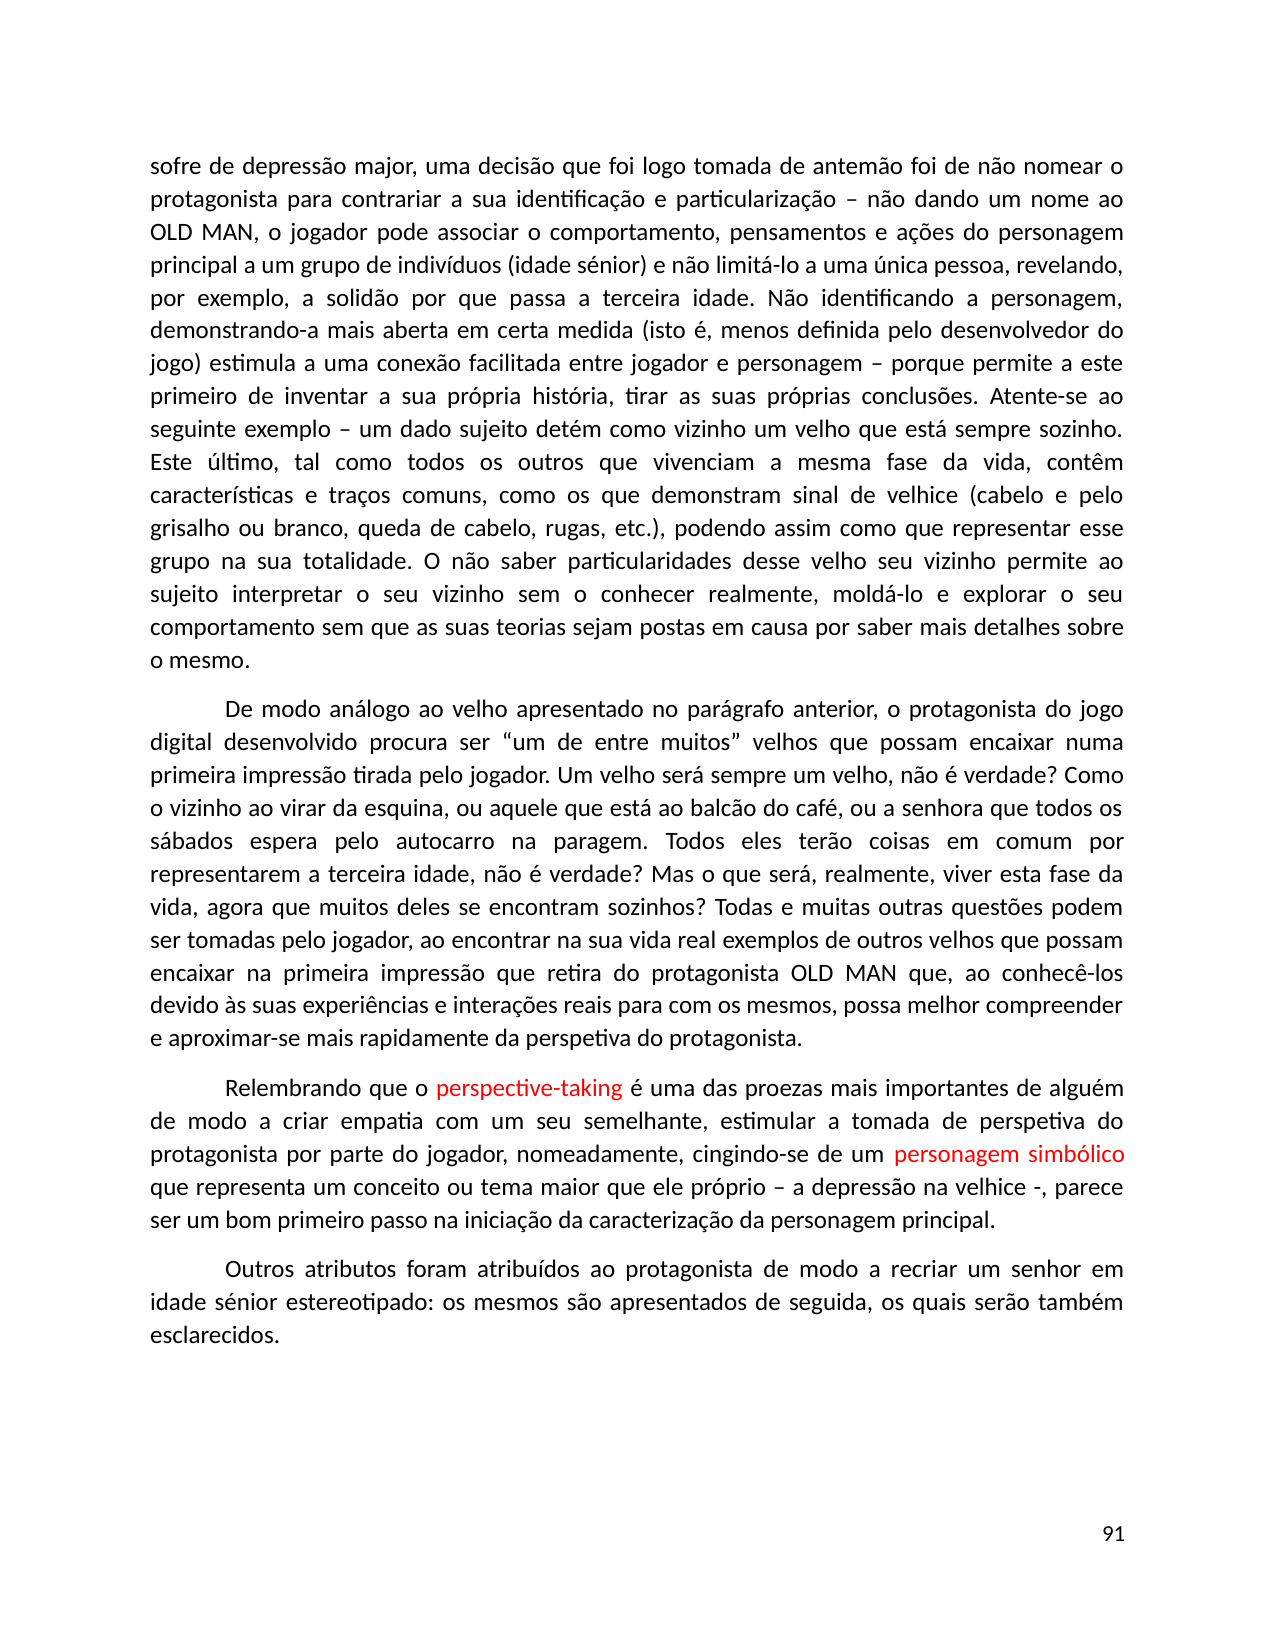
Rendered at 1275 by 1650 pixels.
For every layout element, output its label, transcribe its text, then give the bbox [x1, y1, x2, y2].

text Outros atributos foram atribuídos ao protagonista de modo a recriar um senhor em idade sénior estereotipado: os mesmos são apresentados de seguida, os quais serão também esclarecidos. [150, 1253, 1125, 1350]
text De modo análogo ao velho apresentado no parágrafo anterior, o protagonista do jogo digital desenvolvido procura ser “um de entre muitos” velhos que possam encaixar numa primeira impressão tirada pelo jogador. Um velho será sempre um velho, não é verdade? Como o vizinho ao virar da esquina, ou aquele que está ao balcão do café, ou a senhora que todos os sábados espera pelo autocarro na paragem. Todos eles terão coisas em comum por representarem a terceira idade, não é verdade? Mas o que será, realmente, viver esta fase da vida, agora que muitos deles se encontram sozinhos? Todas e muitas outras questões podem ser tomadas pelo jogador, ao encontrar na sua vida real exemplos de outros velhos que possam encaixar na primeira impressão que retira do protagonista OLD MAN que, ao conhecê-los devido às suas experiências e interações reais para com os mesmos, possa melhor compreender e aproximar-se mais rapidamente da perspetiva do protagonista. [150, 693, 1125, 1053]
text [150, 150, 1125, 674]
text Relembrando que o perspective-taking é uma das proezas mais importantes de alguém de modo a criar empatia com um seu semelhante, estimular a tomada de perspetiva do protagonista por parte do jogador, nomeadamente, cingindo-se de um personagem simbólico que representa um conceito ou tema maior que ele próprio – a depressão na velhice -, parece ser um bom primeiro passo na iniciação da caracterização da personagem principal. [150, 1072, 1125, 1234]
